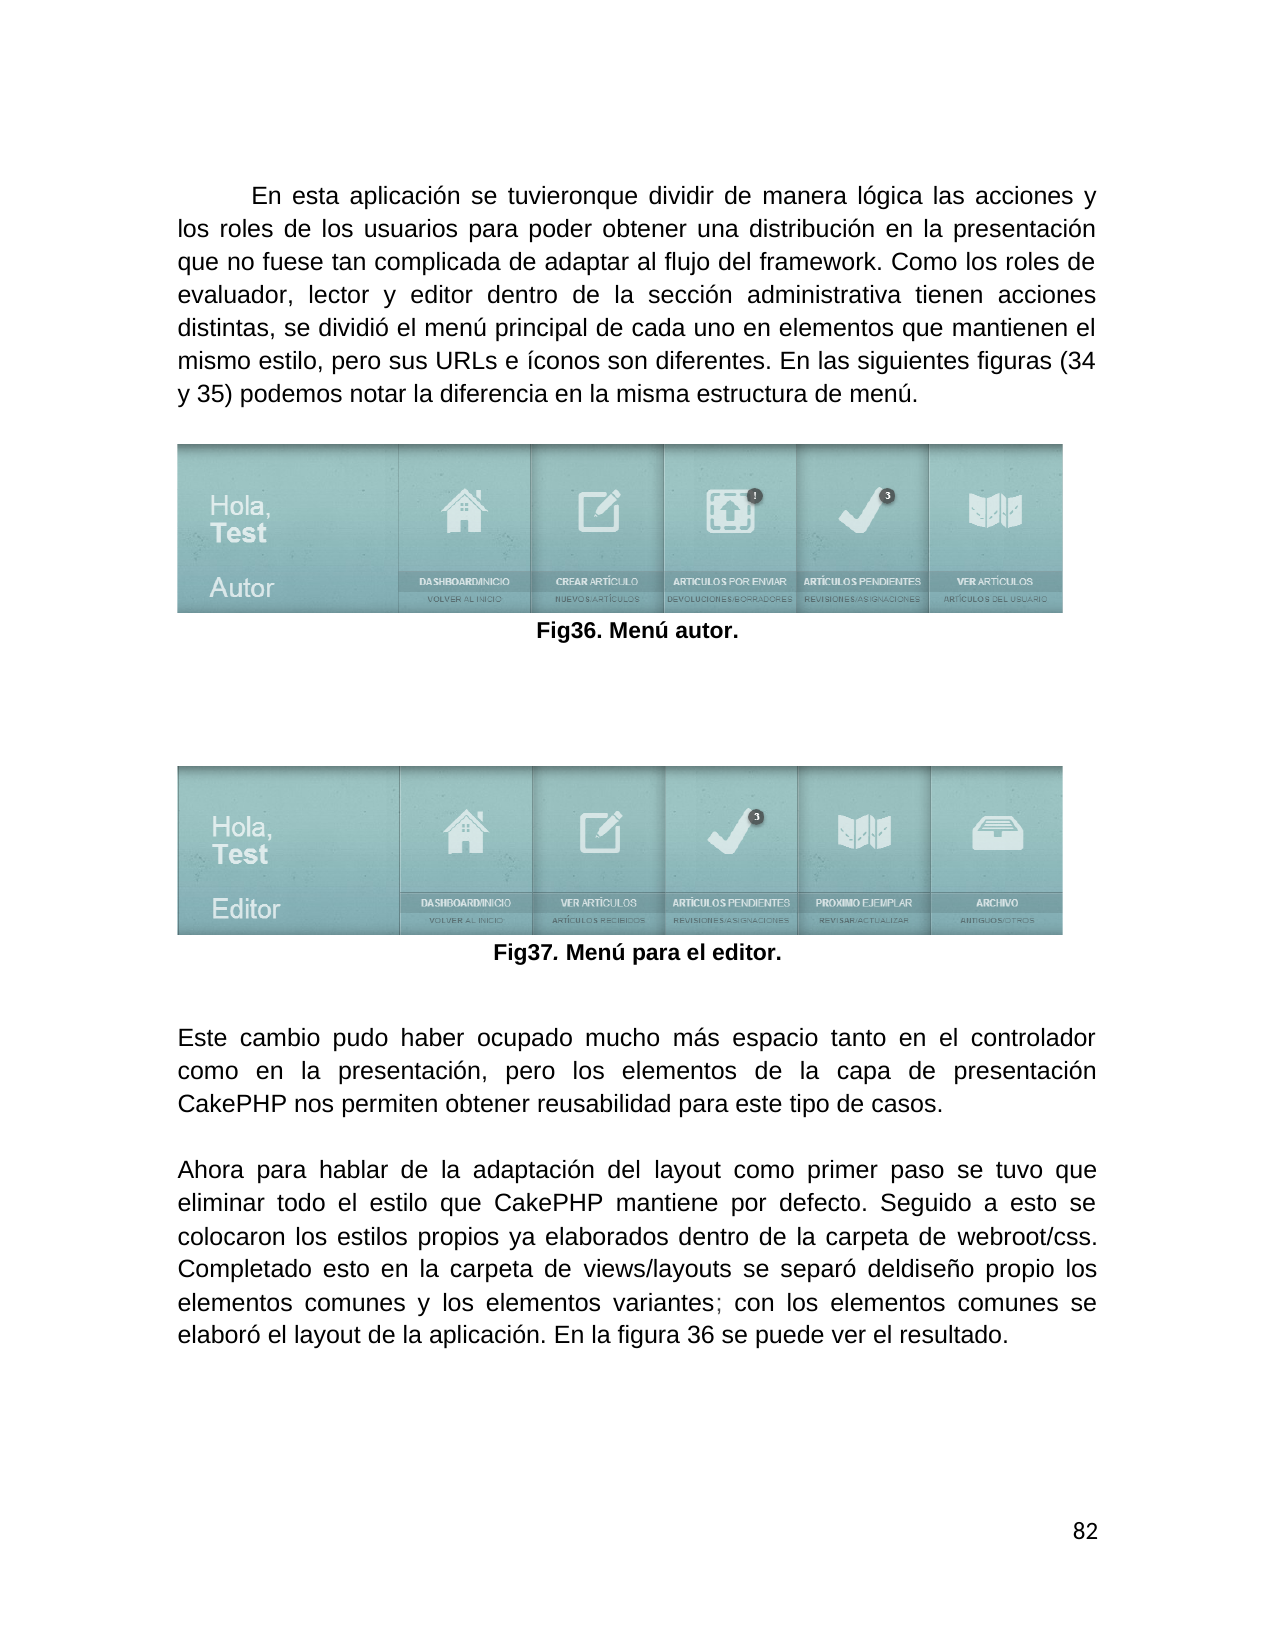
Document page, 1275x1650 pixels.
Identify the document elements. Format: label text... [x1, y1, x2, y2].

picture [177, 444, 1063, 613]
picture [177, 766, 1063, 935]
text En esta aplicación se tuvieronque dividir de manera lógica las acciones y los roles de los usuarios para poder obtener una distribución en la presentación que no fuese tan complicada de adaptar al flujo del framework. Como los roles de evaluador, lector y editor dentro de la sección administrativa tienen acciones distintas, se dividió el menú principal de cada uno en elementos que mantienen el mismo estilo, pero sus URLs e íconos son diferentes. En las siguientes figuras (34 y 35) podemos notar la diferencia en la misma estructura de menú. [177, 181, 1098, 407]
text Fig37. Menú para el editor. [177, 939, 1098, 966]
text Este cambio pudo haber ocupado mucho más espacio tanto en el controlador como en la presentación, pero los elementos de la capa de presentación CakePHP nos permiten obtener reusabilidad para este tipo de casos. [177, 1023, 1098, 1118]
text Fig36. Menú autor. [177, 617, 1098, 644]
text Ahora para hablar de la adaptación del layout como primer paso se tuvo que eliminar todo el estilo que CakePHP mantiene por defecto. Seguido a esto se colocaron los estilos propios ya elaborados dentro de la carpeta de webroot/css. Completado esto en la carpeta de views/layouts se separó deldiseño propio los elementos comunes y los elementos variantes; con los elementos comunes se elaboró el layout de la aplicación. En la figura 36 se puede ver el resultado. [177, 1155, 1098, 1349]
